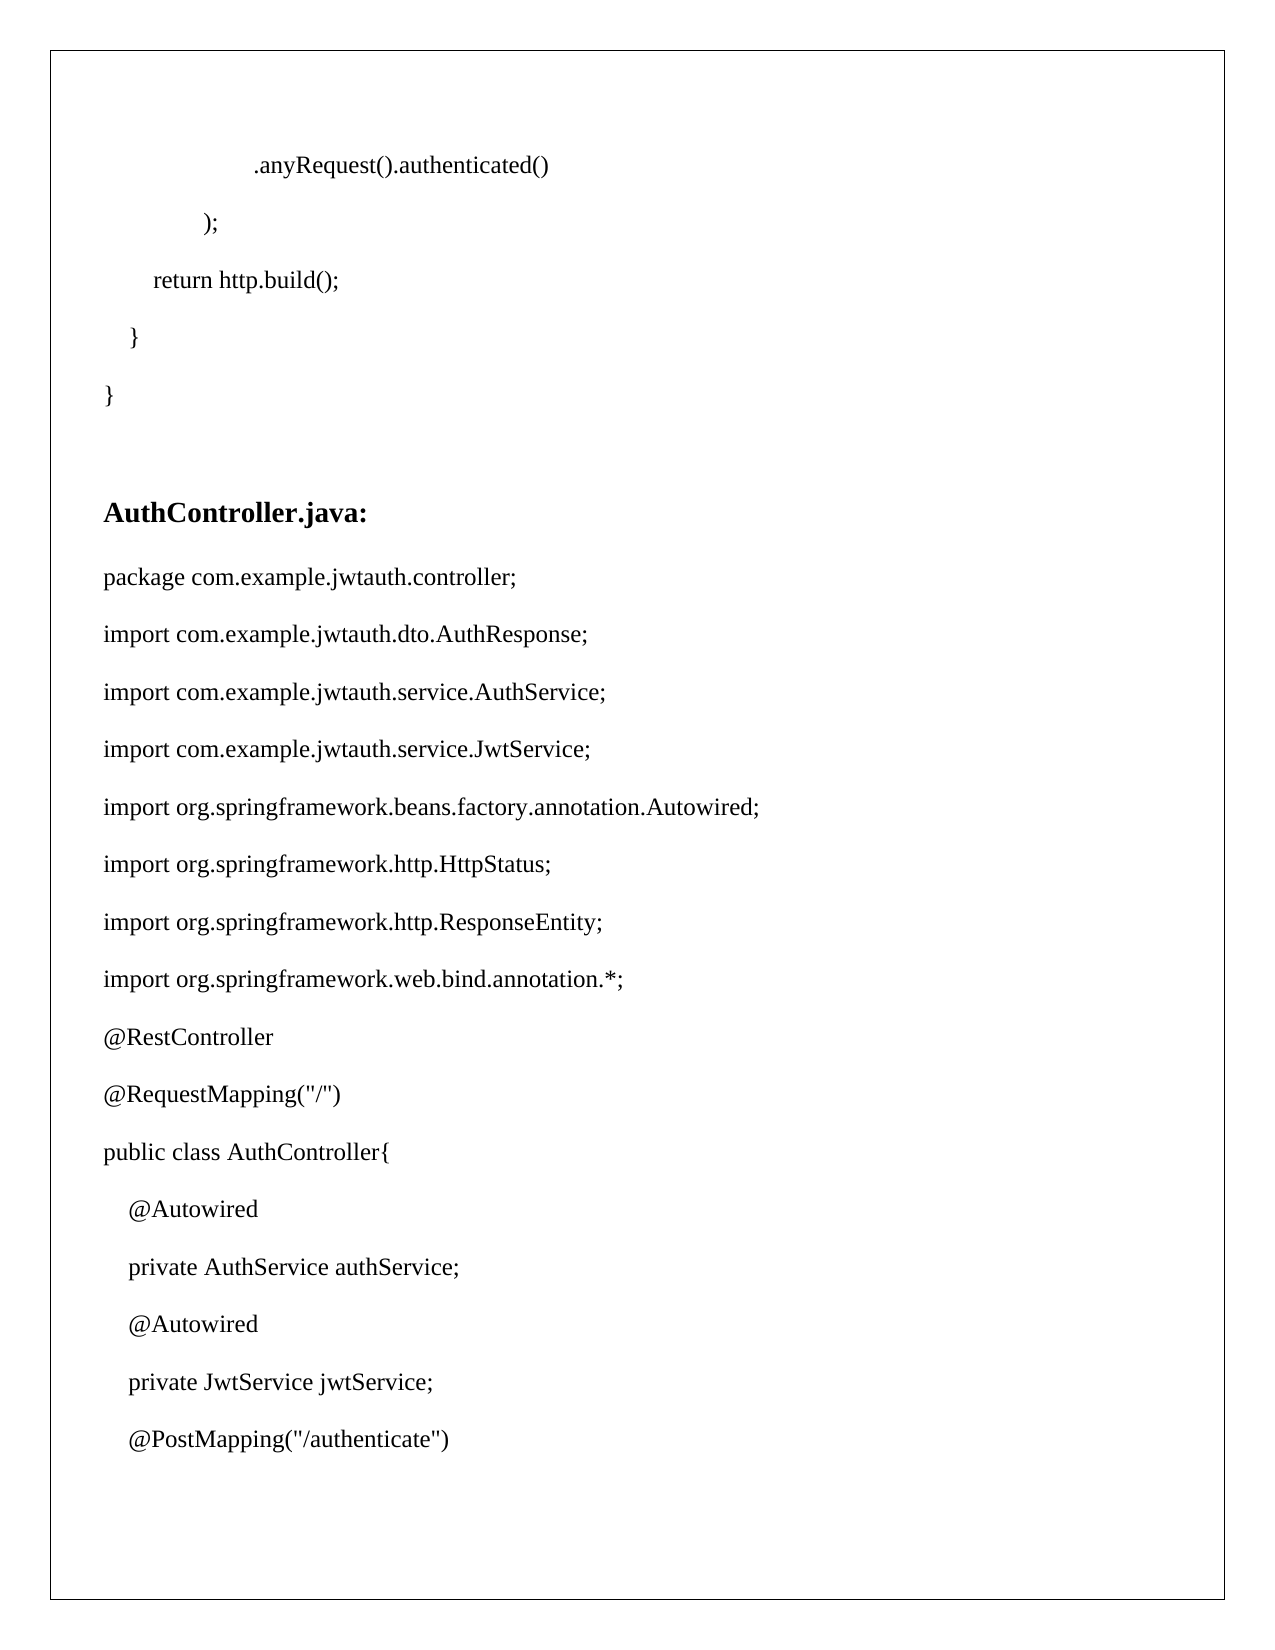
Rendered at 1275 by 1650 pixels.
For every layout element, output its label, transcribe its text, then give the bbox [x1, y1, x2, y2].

text private JwtService jwtService; [103, 1367, 1181, 1396]
text import org.springframework.http.ResponseEntity; [103, 907, 1181, 936]
text ); [103, 207, 1181, 236]
text @RequestMapping("/") [103, 1079, 1181, 1108]
text import com.example.jwtauth.dto.AuthResponse; [103, 619, 1181, 648]
text .anyRequest().authenticated() [103, 150, 1181, 179]
text @Autowired [103, 1194, 1181, 1223]
text import org.springframework.web.bind.annotation.*; [103, 964, 1181, 993]
text @PostMapping("/authenticate") [103, 1424, 1181, 1453]
text import org.springframework.http.HttpStatus; [103, 849, 1181, 878]
text import com.example.jwtauth.service.JwtService; [103, 734, 1181, 763]
text import com.example.jwtauth.service.AuthService; [103, 677, 1181, 706]
text } [103, 380, 1181, 409]
text import org.springframework.beans.factory.annotation.Autowired; [103, 792, 1181, 821]
text @Autowired [103, 1309, 1181, 1338]
text @RestController [103, 1022, 1181, 1051]
text public class AuthController{ [103, 1137, 1181, 1166]
text } [103, 322, 1181, 351]
text AuthController.java: [103, 495, 1181, 528]
text package com.example.jwtauth.controller; [103, 562, 1181, 591]
text return http.build(); [103, 265, 1181, 294]
text private AuthService authService; [103, 1252, 1181, 1281]
